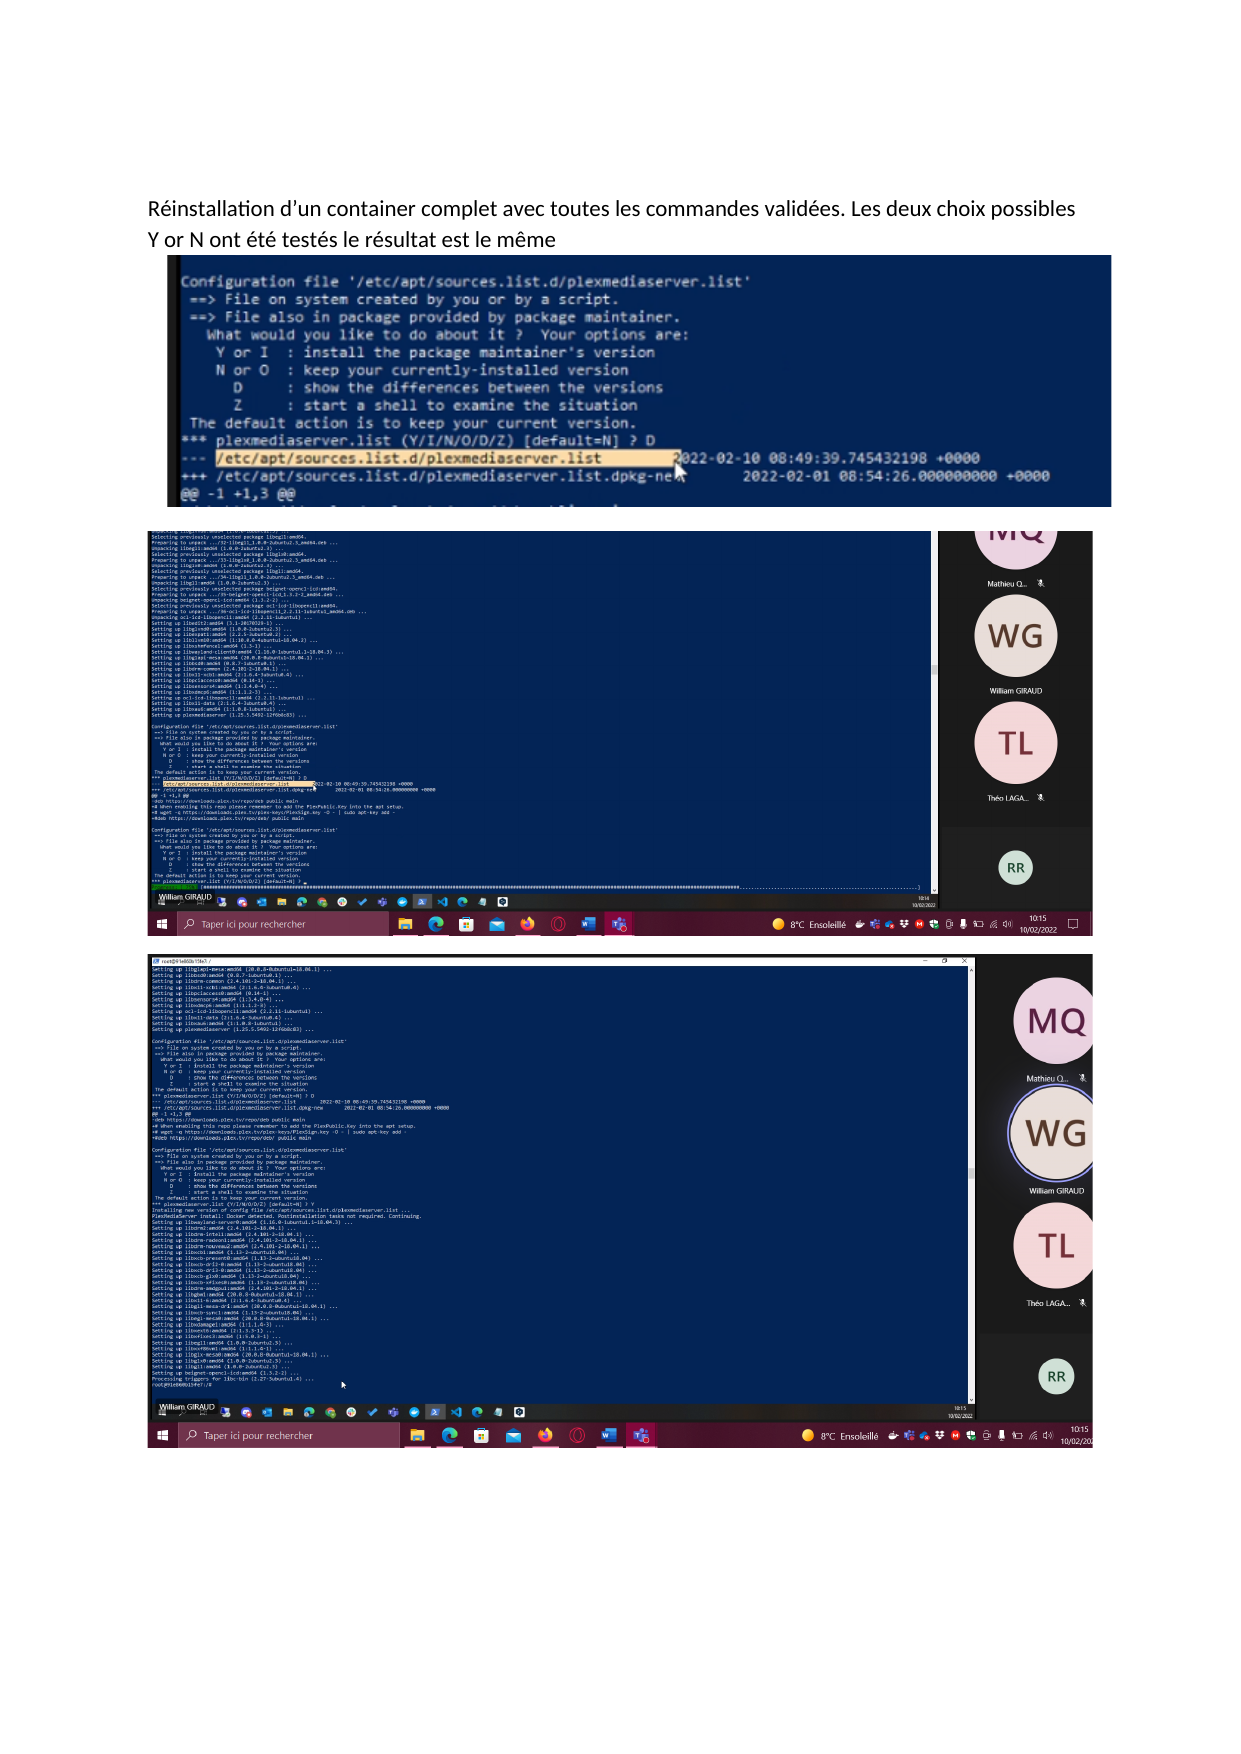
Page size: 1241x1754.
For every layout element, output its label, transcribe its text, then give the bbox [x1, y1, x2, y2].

picture [147, 531, 1093, 936]
picture [147, 954, 1093, 1448]
text Réinstallation d’un container complet avec toutes les commandes validées. Les deux choix possibles Y or N ont été testés le résultat est le même [148, 194, 1093, 512]
